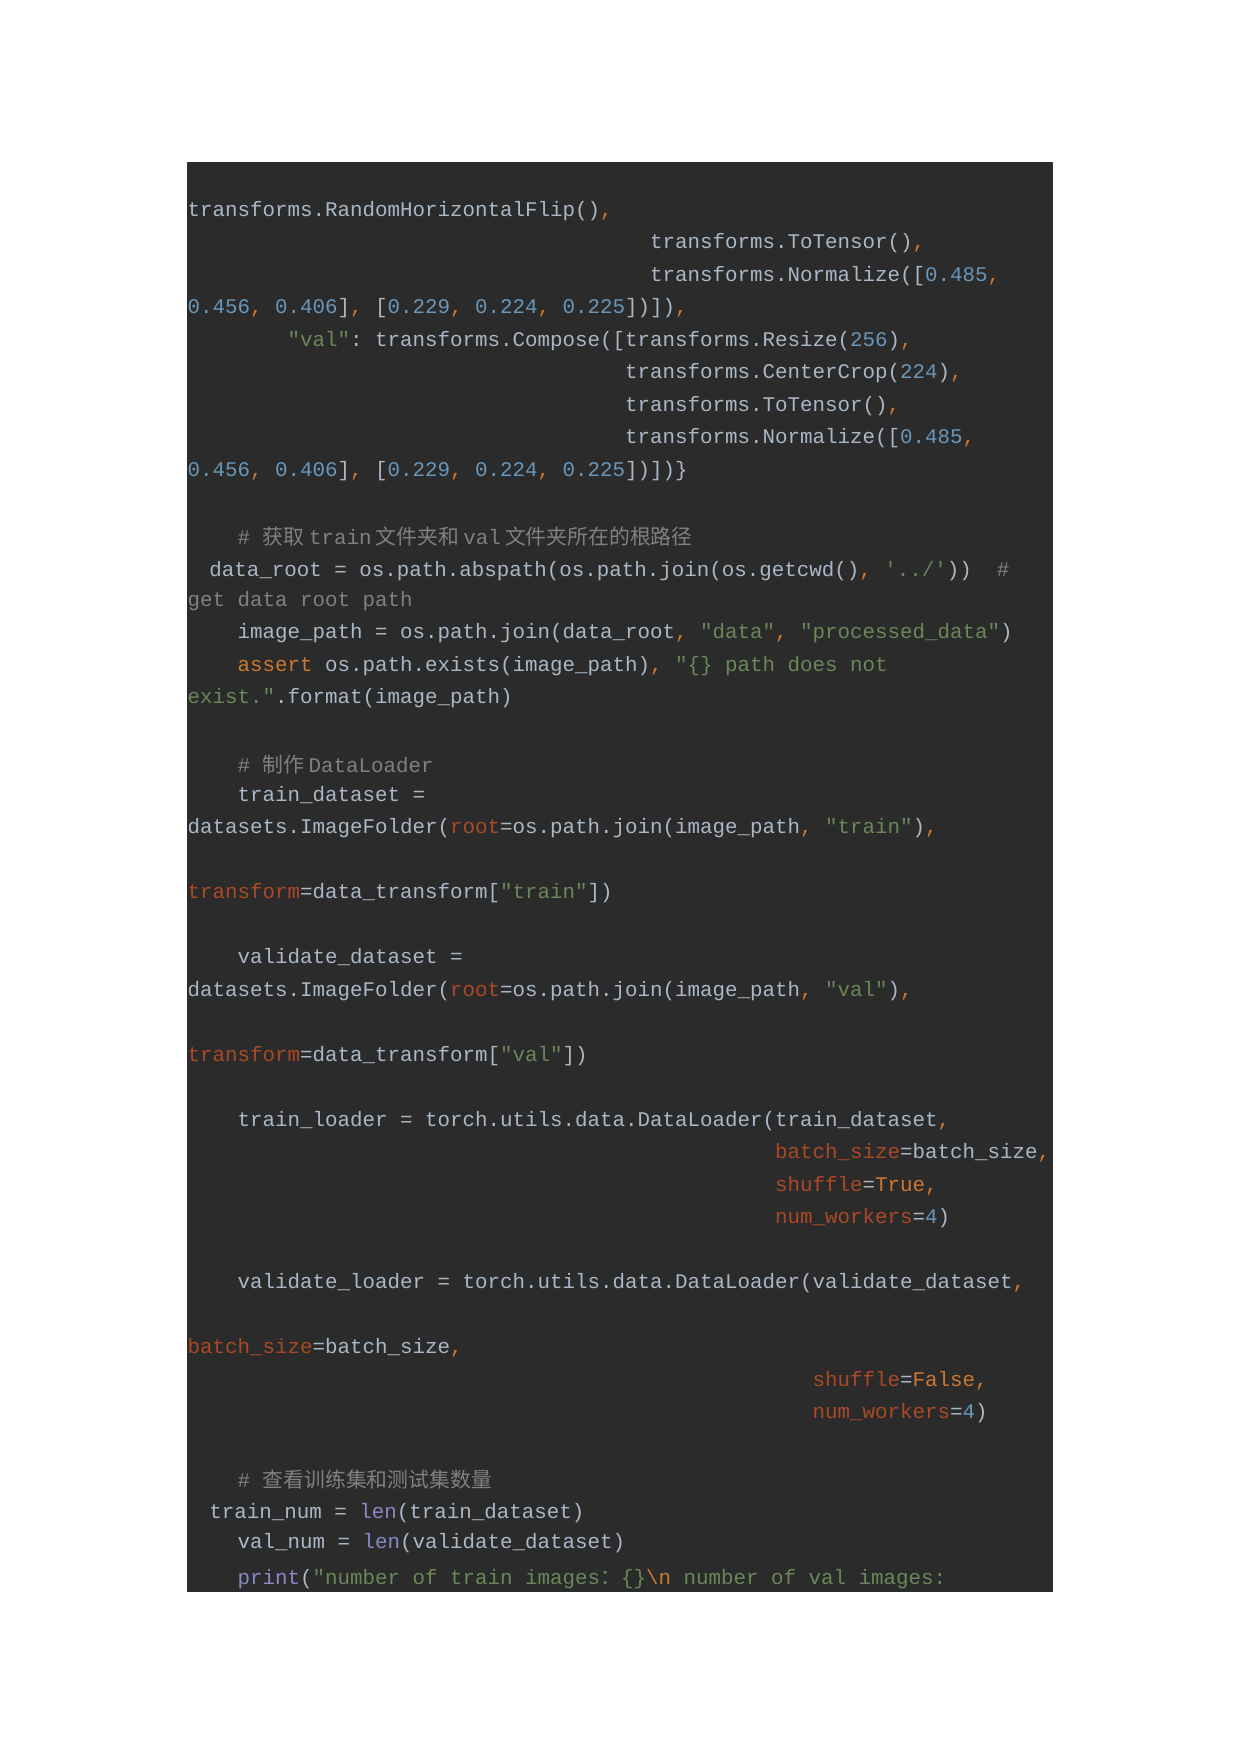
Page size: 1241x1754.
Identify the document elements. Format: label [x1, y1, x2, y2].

text [187, 162, 1053, 1592]
